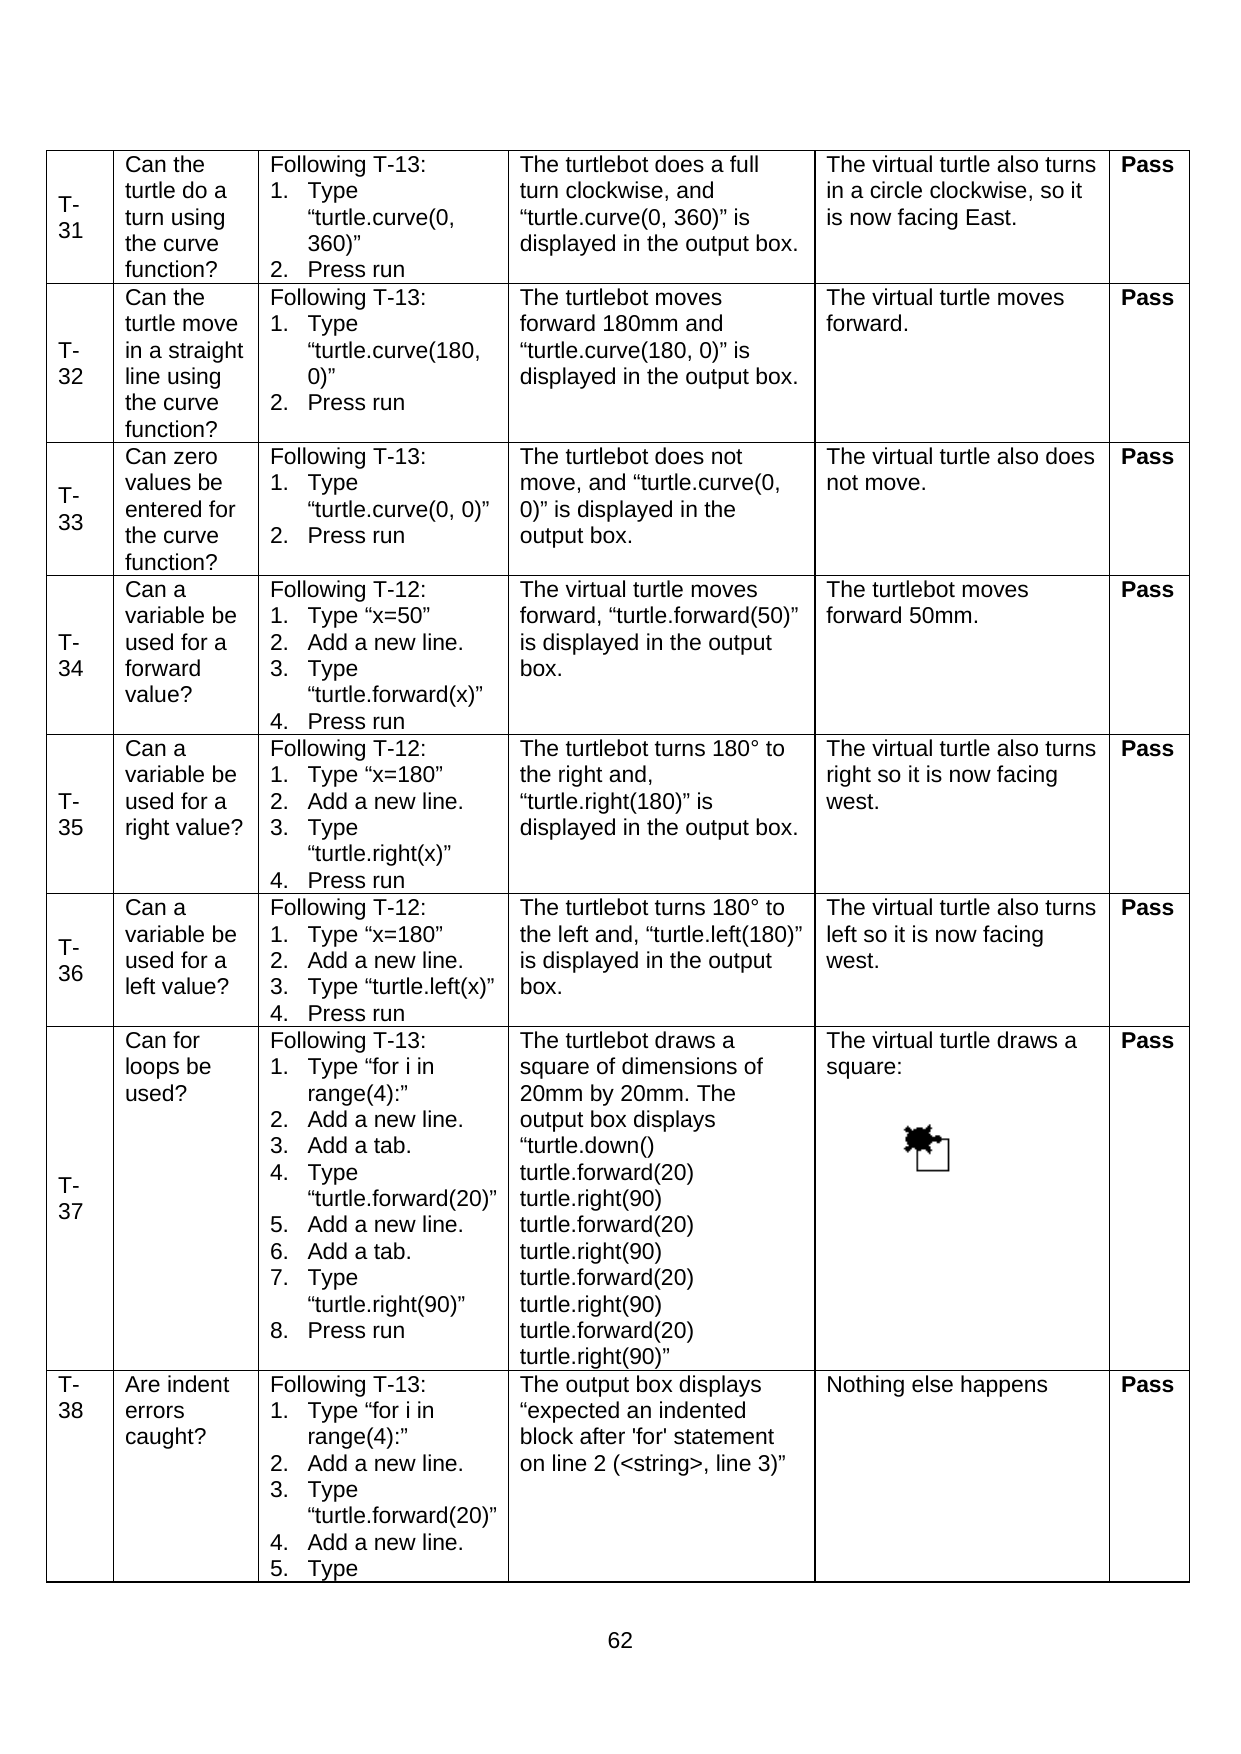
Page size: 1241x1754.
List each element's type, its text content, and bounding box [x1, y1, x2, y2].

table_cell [509, 1371, 814, 1581]
table_cell Following T-13: Type “turtle.curve(0, 0)” Press run [259, 443, 508, 575]
table_cell Following T-13: Type “turtle.curve(0, 360)” Press run [259, 151, 508, 283]
table_cell Can a variable be used for a forward value? [114, 576, 258, 734]
table_cell Following T-12: Type “x=50” Add a new line. Type “turtle.forward(x)” Press run [259, 576, 508, 734]
table_cell The virtual turtle moves forward. [816, 284, 1109, 442]
table_cell The virtual turtle moves forward, “turtle.forward(50)” is displayed in the output box. [509, 576, 814, 734]
table_cell Following T-12: Type “x=180” Add a new line. Type “turtle.left(x)” Press run [259, 894, 508, 1026]
table_cell T-31 [47, 151, 113, 283]
table_cell T-33 [47, 443, 113, 575]
table_cell Pass [1110, 894, 1189, 1026]
table_cell T-34 [47, 576, 113, 734]
table_cell Following T-13: Type “turtle.curve(180, 0)” Press run [259, 284, 508, 442]
table_cell The turtlebot turns 180° to the right and, “turtle.right(180)” is displayed in the output box. [509, 735, 814, 893]
table_cell Pass [1110, 284, 1189, 442]
table_cell Following T-12: Type “x=180” Add a new line. Type “turtle.right(x)” Press run [259, 735, 508, 893]
table_cell Can the turtle move in a straight line using the curve function? [114, 284, 258, 442]
table_cell The turtlebot moves forward 180mm and “turtle.curve(180, 0)” is displayed in the output box. [509, 284, 814, 442]
table_cell Can a variable be used for a left value? [114, 894, 258, 1026]
picture [826, 1079, 1056, 1266]
table_cell Pass [1110, 1027, 1189, 1369]
table_cell The turtlebot moves forward 50mm. [816, 576, 1109, 734]
table_cell T-38 [47, 1371, 113, 1581]
table_cell T-35 [47, 735, 113, 893]
table_cell Following T-13: Type “for i in range(4):” Add a new line. Add a tab. Type “turtle.forward(20)” Add a new line. Add a tab. Type “turtle.right(90)” Press run [259, 1027, 508, 1369]
table_cell The turtlebot turns 180° to the left and, “turtle.left(180)” is displayed in the output box. [509, 894, 814, 1026]
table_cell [816, 1371, 1109, 1581]
table_cell The turtlebot does a full turn clockwise, and “turtle.curve(0, 360)” is displayed in the output box. [509, 151, 814, 283]
table_cell The turtlebot draws a square of dimensions of 20mm by 20mm. The output box displays “turtle.down() turtle.forward(20) turtle.right(90) turtle.forward(20) turtle.right(90) turtle.forward(20) turtle.right(90) turtle.forward(20) turtle.right(90)” [509, 1027, 814, 1369]
table_cell The virtual turtle also turns left so it is now facing west. [816, 894, 1109, 1026]
table_cell The virtual turtle also turns in a circle clockwise, so it is now facing East. [816, 151, 1109, 283]
table_cell T-36 [47, 894, 113, 1026]
table_cell The virtual turtle also turns right so it is now facing west. [816, 735, 1109, 893]
table_cell Can for loops be used? [114, 1027, 258, 1369]
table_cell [259, 1371, 508, 1581]
table_cell Pass [1110, 443, 1189, 575]
table_cell T-37 [47, 1027, 113, 1369]
table_cell Pass [1110, 735, 1189, 893]
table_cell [114, 1371, 258, 1581]
table_cell Pass [1110, 1371, 1189, 1581]
table_cell The virtual turtle draws a square: [816, 1027, 1109, 1369]
table_cell The virtual turtle also does not move. [816, 443, 1109, 575]
table_cell Pass [1110, 576, 1189, 734]
table_cell Can the turtle do a turn using the curve function? [114, 151, 258, 283]
table_cell The turtlebot does not move, and “turtle.curve(0, 0)” is displayed in the output box. [509, 443, 814, 575]
table_cell Can a variable be used for a right value? [114, 735, 258, 893]
table_cell T-32 [47, 284, 113, 442]
table_cell Can zero values be entered for the curve function? [114, 443, 258, 575]
table_cell Pass [1110, 151, 1189, 283]
